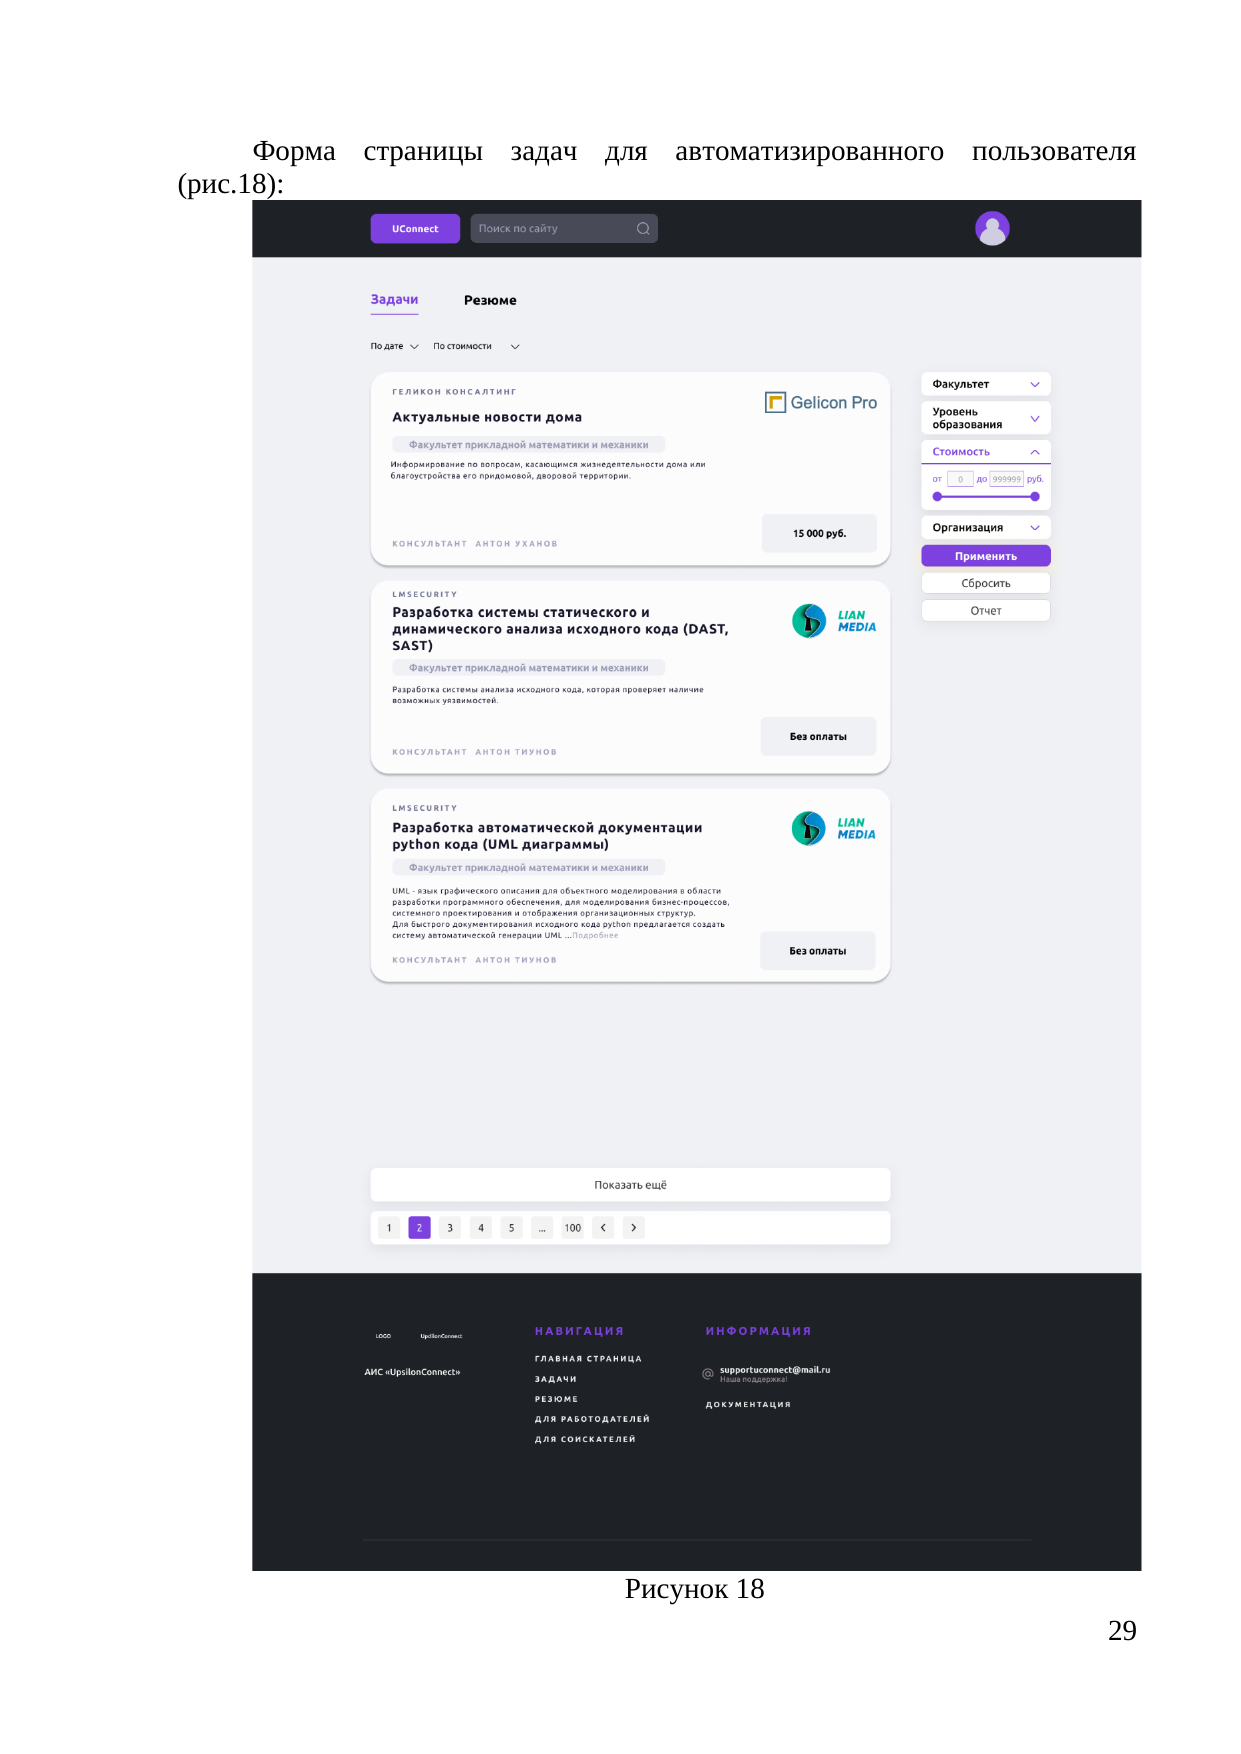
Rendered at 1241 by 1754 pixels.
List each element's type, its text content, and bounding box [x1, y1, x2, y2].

text Рисунок 18 [177, 1571, 1137, 1604]
text Форма страницы задач для автоматизированного пользователя (рис.18): [177, 133, 1137, 200]
picture [252, 200, 1142, 1571]
